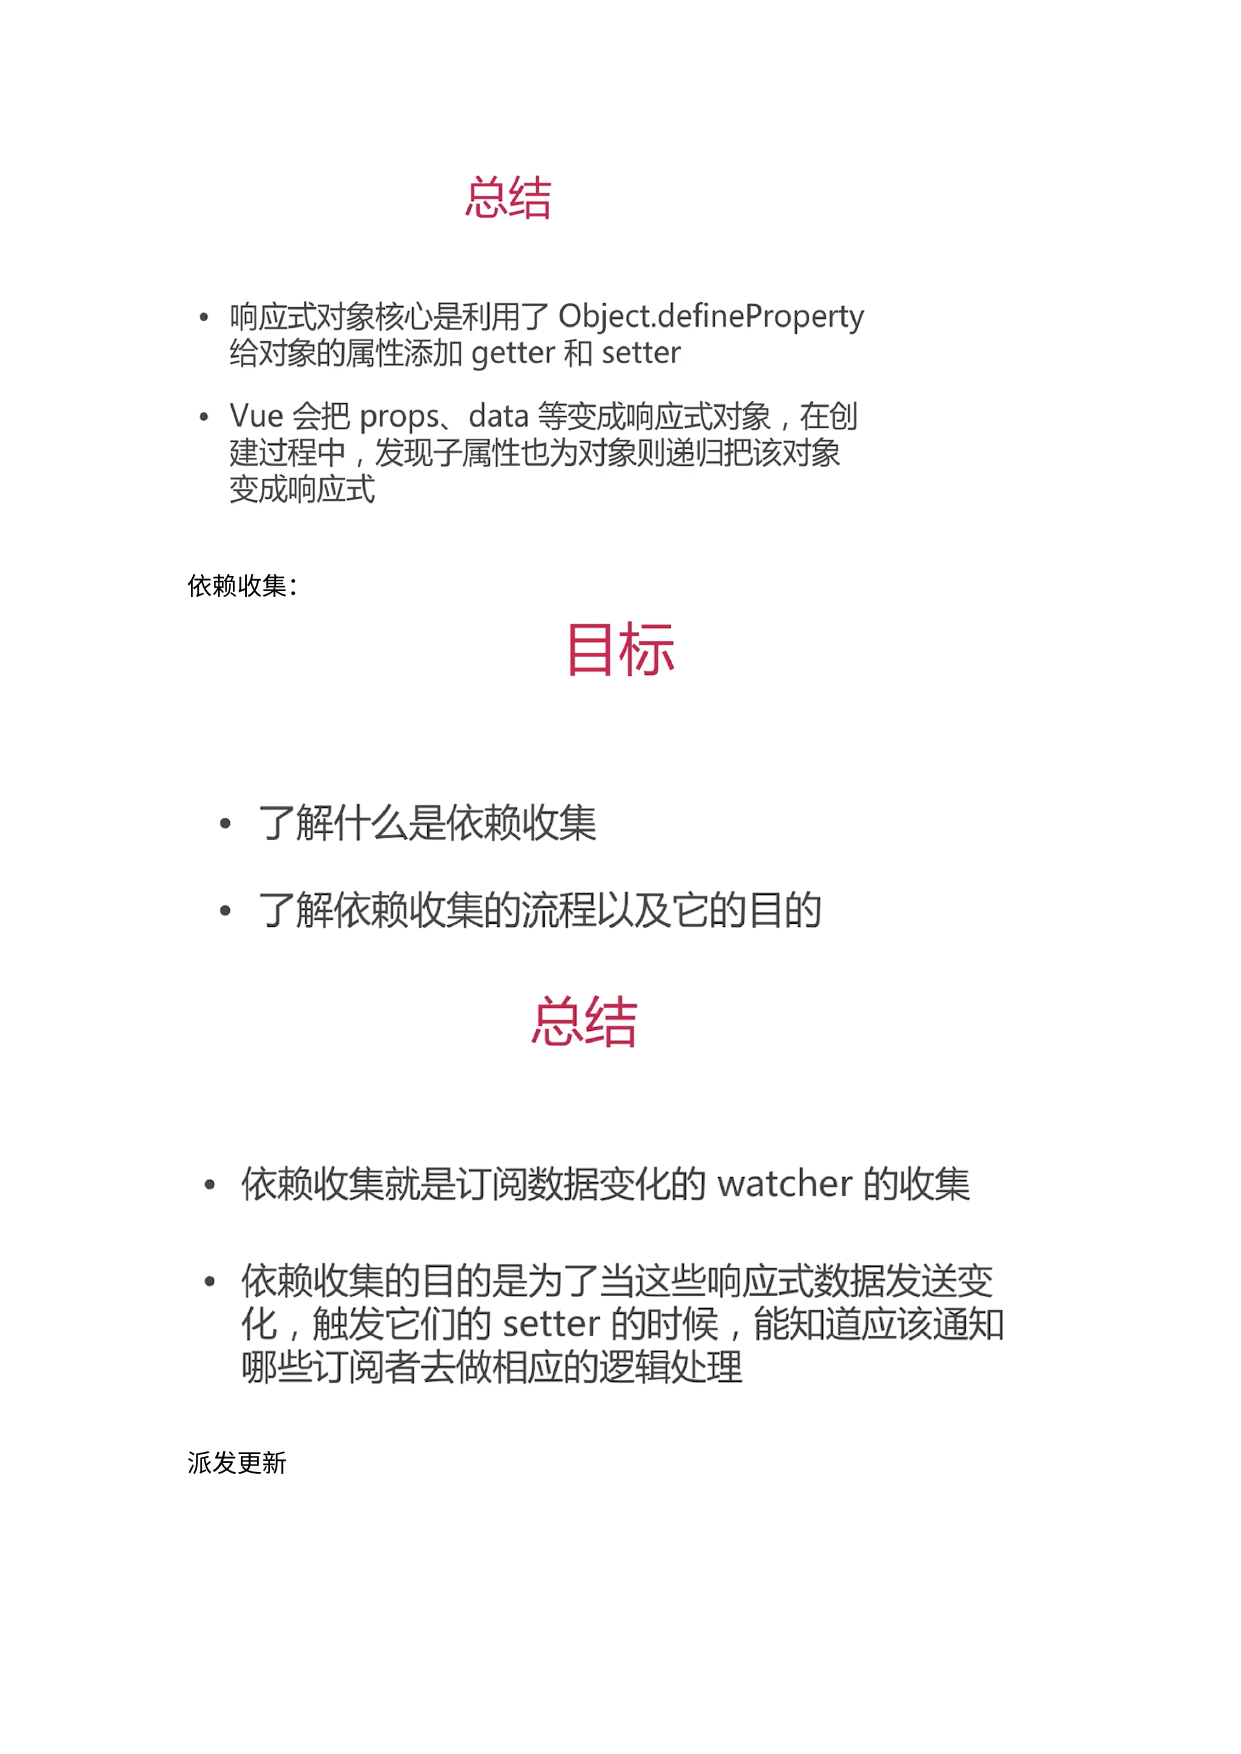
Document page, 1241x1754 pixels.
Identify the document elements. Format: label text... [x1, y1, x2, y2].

text 依赖收集： [187, 552, 1053, 617]
picture [187, 974, 1053, 1405]
picture [187, 617, 940, 950]
picture [187, 162, 874, 532]
text 派发更新 [187, 1429, 1053, 1494]
